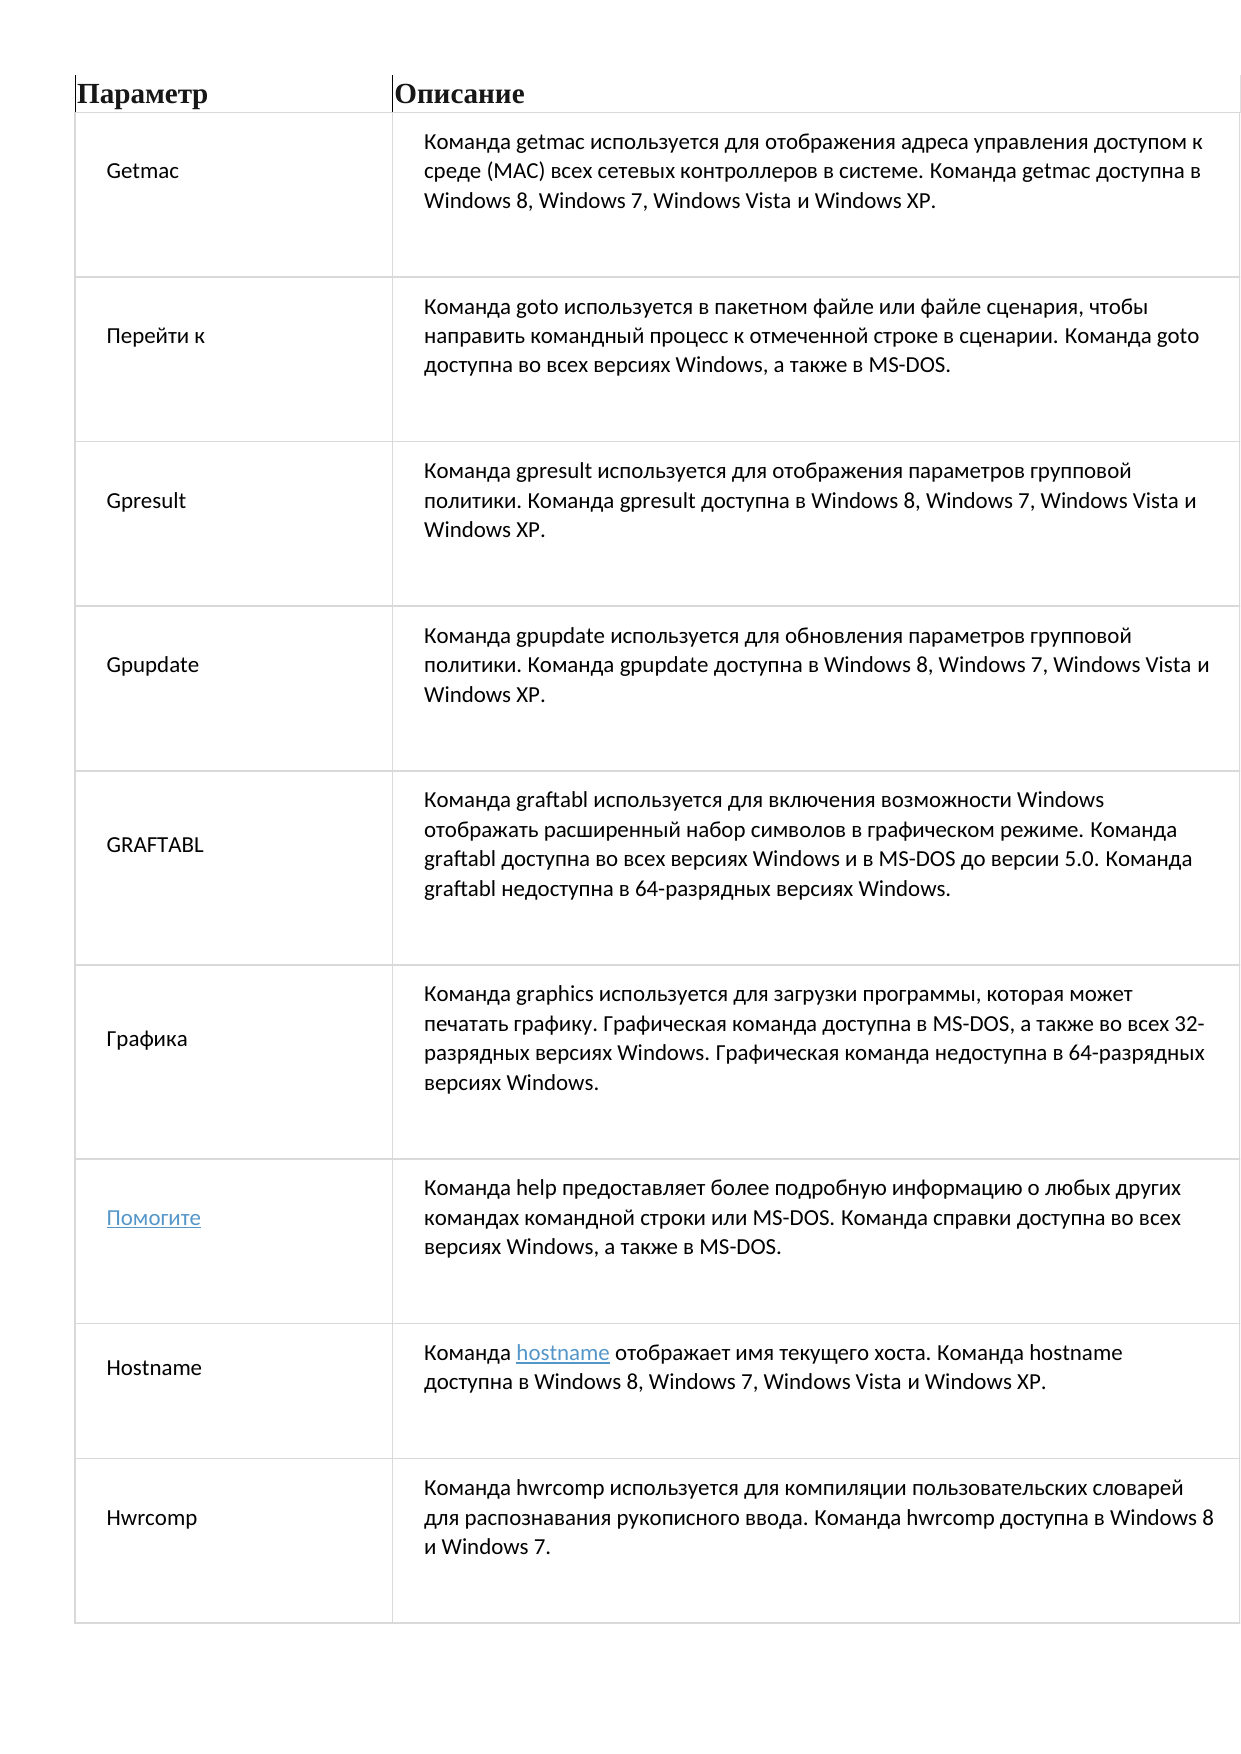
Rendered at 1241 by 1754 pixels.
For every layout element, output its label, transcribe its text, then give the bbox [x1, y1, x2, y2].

table_cell Команда gpresult используется для отображения параметров групповой политики. Команда gpresult доступна в Windows 8, Windows 7, Windows Vista и Windows XP. [393, 442, 1239, 605]
table_cell Команда graftabl используется для включения возможности Windows отображать расширенный набор символов в графическом режиме. Команда graftabl доступна во всех версиях Windows и в MS-DOS до версии 5.0. Команда graftabl недоступна в 64-разрядных версиях Windows. [393, 772, 1239, 964]
table_cell Команда hwrcomp используется для компиляции пользовательских словарей для распознавания рукописного ввода. Команда hwrcomp доступна в Windows 8 и Windows 7. [393, 1459, 1239, 1622]
table_cell Графика [76, 966, 392, 1158]
table_cell Hostname [76, 1324, 392, 1458]
table_header Описание [393, 75, 1240, 112]
table_cell Команда goto используется в пакетном файле или файле сценария, чтобы направить командный процесс к отмеченной строке в сценарии. Команда goto доступна во всех версиях Windows, а также в MS-DOS. [393, 278, 1239, 441]
table_cell Команда graphics используется для загрузки программы, которая может печатать графику. Графическая команда доступна в MS-DOS, а также во всех 32-разрядных версиях Windows. Графическая команда недоступна в 64-разрядных версиях Windows. [393, 966, 1239, 1158]
table_cell Getmac [76, 113, 392, 276]
table_cell Помогите [76, 1160, 392, 1322]
table_cell Hwrcomp [76, 1459, 392, 1622]
table_cell Команда help предоставляет более подробную информацию о любых других командах командной строки или MS-DOS. Команда справки доступна во всех версиях Windows, а также в MS-DOS. [393, 1160, 1239, 1322]
table_cell GRAFTABL [76, 772, 392, 964]
table_cell Перейти к [76, 278, 392, 441]
table_cell Команда hostname отображает имя текущего хоста. Команда hostname доступна в Windows 8, Windows 7, Windows Vista и Windows XP. [393, 1324, 1239, 1458]
table_cell Gpresult [76, 442, 392, 605]
table_cell Gpupdate [76, 607, 392, 770]
table_cell Команда getmac используется для отображения адреса управления доступом к среде (MAC) всех сетевых контроллеров в системе. Команда getmac доступна в Windows 8, Windows 7, Windows Vista и Windows XP. [393, 113, 1239, 276]
table_cell Команда gpupdate используется для обновления параметров групповой политики. Команда gpupdate доступна в Windows 8, Windows 7, Windows Vista и Windows XP. [393, 607, 1239, 770]
table_header Параметр [76, 75, 392, 112]
